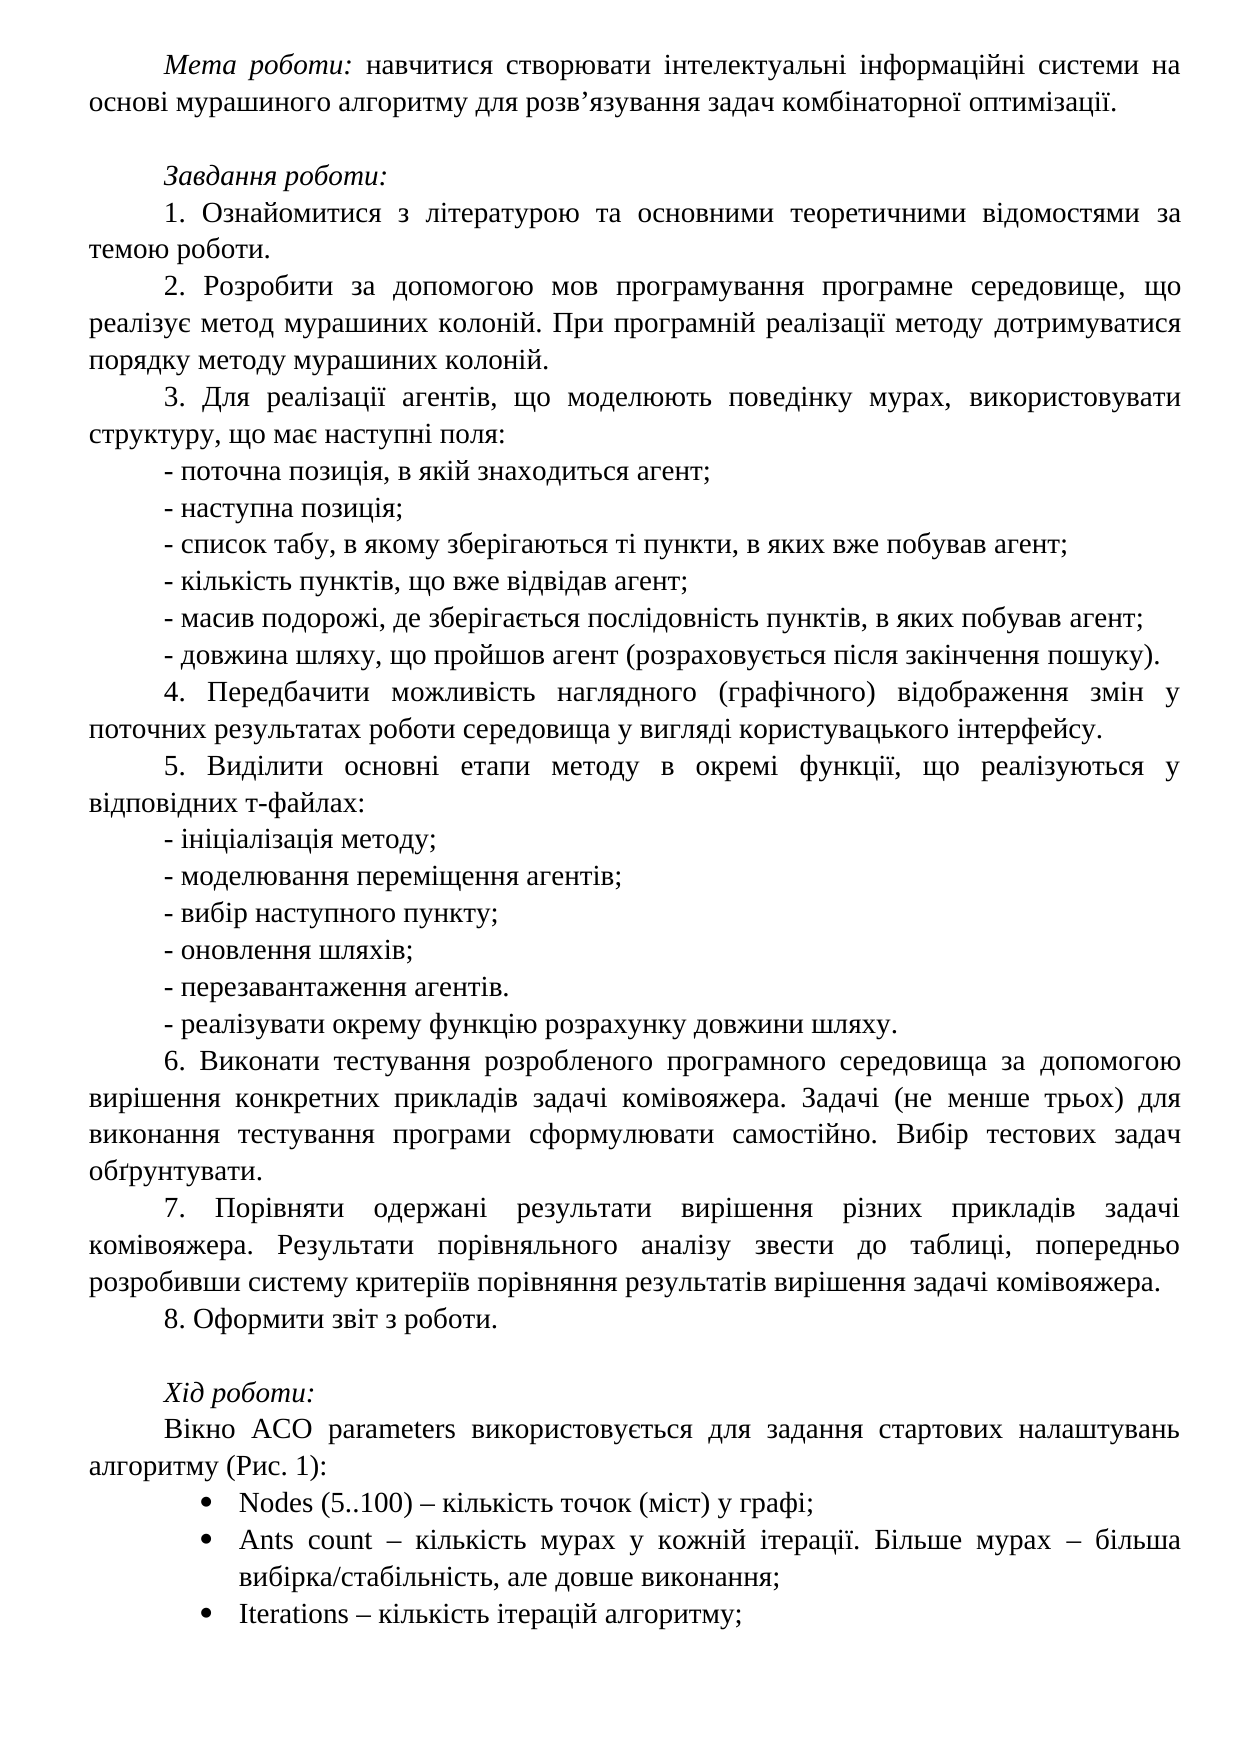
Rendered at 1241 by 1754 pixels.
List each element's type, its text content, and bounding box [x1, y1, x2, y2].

text 2. Розробити за допомогою мов програмування програмне середовище, що реалізує метод мурашиних колоній. При програмній реалізації методу дотримуватися порядку методу мурашиних колоній. [89, 268, 1181, 376]
text 8. Оформити звіт з роботи. [89, 1301, 1181, 1334]
text - масив подорожі, де зберігається послідовність пунктів, в яких побував агент; [89, 600, 1181, 634]
text 4. Передбачити можливість наглядного (графічного) відображення змін у поточних результатах роботи середовища у вигляді користувацького інтерфейсу. [89, 674, 1181, 744]
list Ants count – кількість мурах у кожній ітерації. Більше мурах – більша вибірка/стабільність, але довше виконання; [201, 1522, 1181, 1593]
text - список табу, в якому зберігаються ті пункти, в яких вже побував агент; [89, 527, 1181, 560]
text - ініціалізація методу; [89, 822, 1181, 855]
text 5. Виділити основні етапи методу в окремі функції, що реалізуються у відповідних т-файлах: [89, 748, 1181, 818]
text - вибір наступного пункту; [89, 895, 1181, 929]
text Вікно ACO parameters використовується для задання стартових налаштувань алгоритму (Рис. 1): [89, 1412, 1181, 1482]
list Nodes (5..100) – кількість точок (міст) у графі; [201, 1485, 1181, 1519]
text Мета роботи: навчитися створювати інтелектуальні інформаційні системи на основі мурашиного алгоритму для розв’язування задач комбінаторної оптимізації. [89, 47, 1181, 118]
text - кількість пунктів, що вже відвідав агент; [89, 563, 1181, 597]
text - довжина шляху, що пройшов агент (розраховується після закінчення пошуку). [89, 637, 1181, 671]
text 1. Ознайомитися з літературою та основними теоретичними відомостями за темою роботи. [89, 195, 1181, 265]
text - перезавантаження агентів. [89, 969, 1181, 1003]
text - реалізувати окрему функцію розрахунку довжини шляху. [89, 1006, 1181, 1039]
text - моделювання переміщення агентів; [89, 858, 1181, 892]
text 7. Порівняти одержані результати вирішення різних прикладів задачі комівояжера. Результати порівняльного аналізу звести до таблиці, попередньо розробивши систему критеріїв порівняння результатів вирішення задачі комівояжера. [89, 1190, 1181, 1298]
text - наступна позиція; [89, 490, 1181, 523]
text 6. Виконати тестування розробленого програмного середовища за допомогою вирішення конкретних прикладів задачі комівояжера. Задачі (не менше трьох) для виконання тестування програми сформулювати самостійно. Вибір тестових задач обґрунтувати. [89, 1043, 1181, 1187]
text 3. Для реалізації агентів, що моделюють поведінку мурах, використовувати структуру, що має наступні поля: [89, 379, 1181, 449]
text Хід роботи: [89, 1375, 1181, 1408]
list Iterations – кількість ітерацій алгоритму; [201, 1596, 1181, 1630]
text - оновлення шляхів; [89, 932, 1181, 966]
text Завдання роботи: [89, 158, 1181, 191]
text - поточна позиція, в якій знаходиться агент; [89, 453, 1181, 486]
